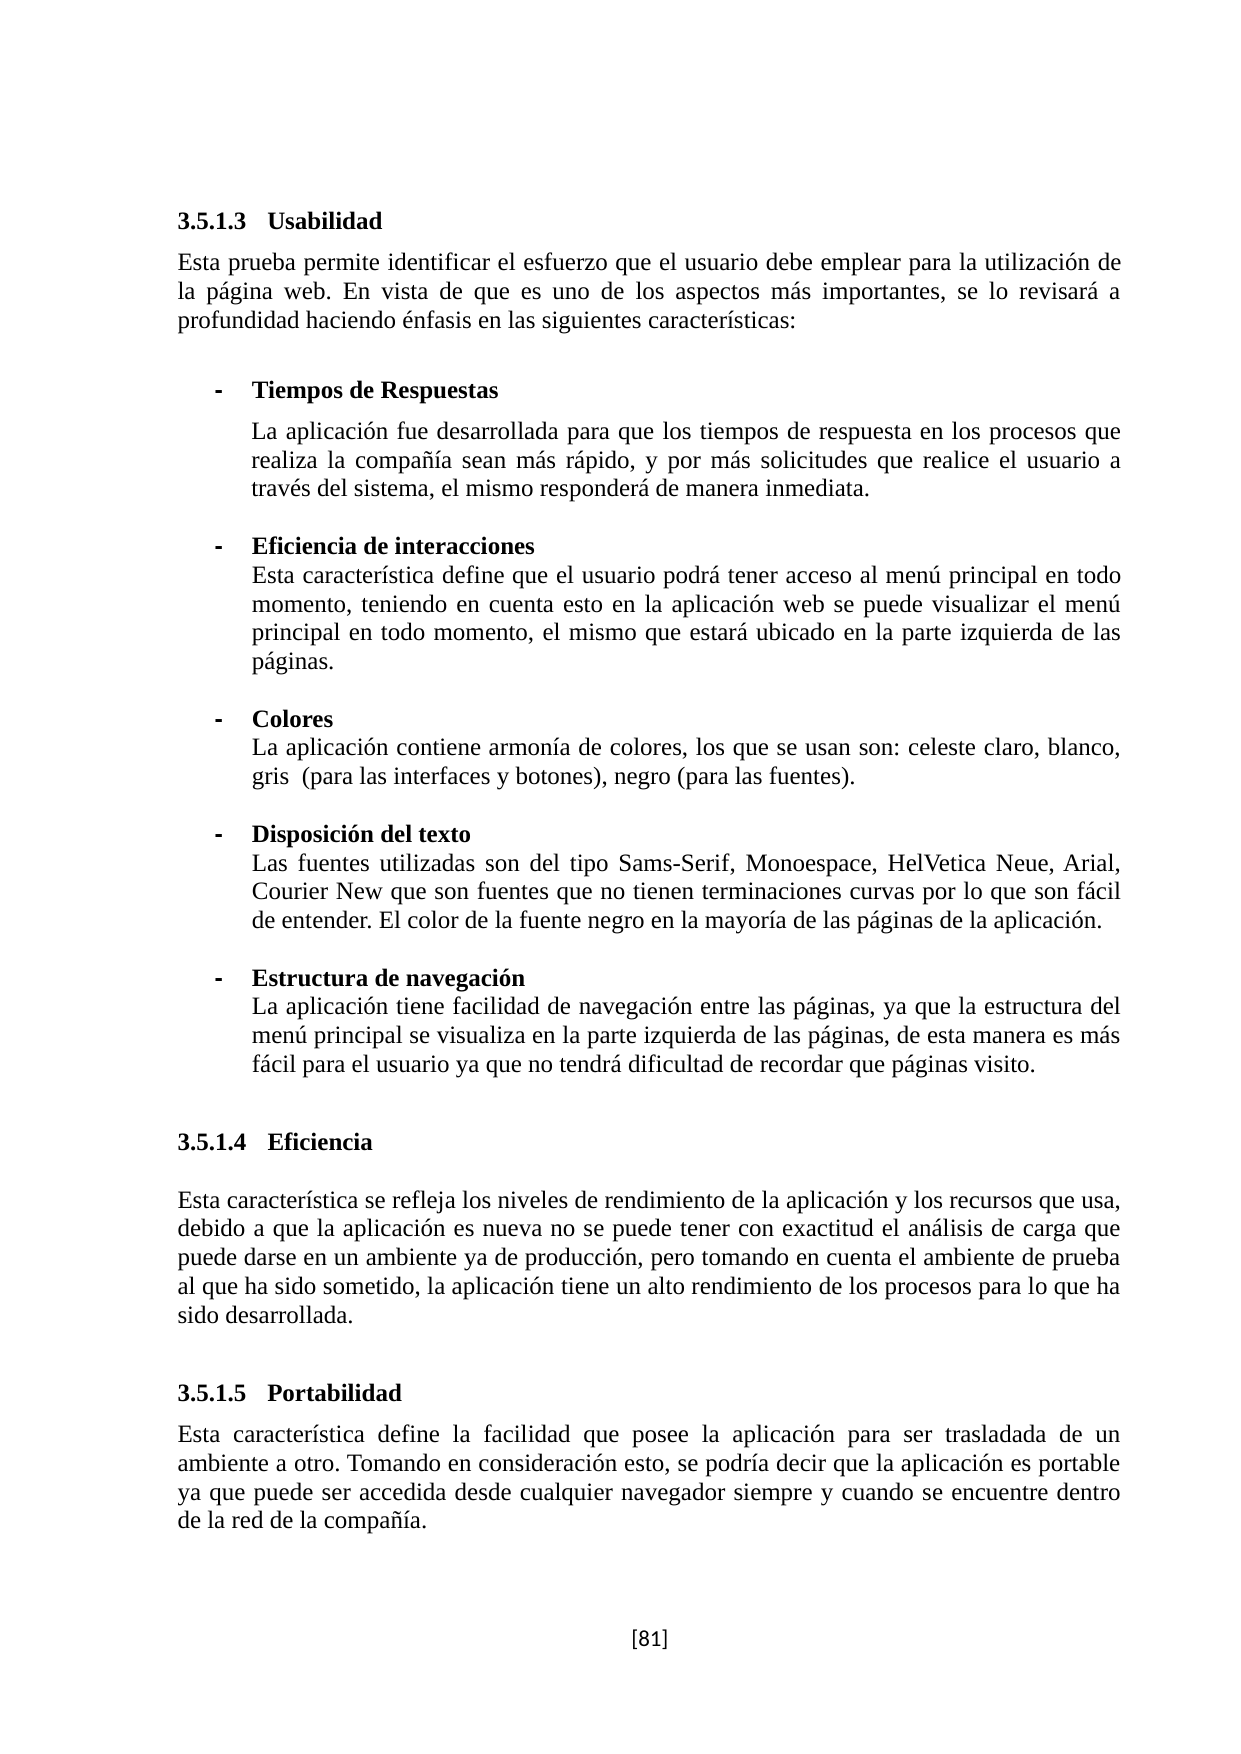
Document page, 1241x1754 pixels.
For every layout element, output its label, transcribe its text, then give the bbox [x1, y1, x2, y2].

list Tiempos de Respuestas [214, 375, 1122, 403]
text Las fuentes utilizadas son del tipo Sams-Serif, Monoespace, HelVetica Neue, Arial, Courier New que son fuentes que no tienen terminaciones curvas por lo que son fácil de entender. El color de la fuente negro en la mayoría de las páginas de la aplicación. [252, 848, 1122, 934]
subtitle Usabilidad [177, 206, 1122, 235]
text La aplicación contiene armonía de colores, los que se usan son: celeste claro, blanco, gris (para las interfaces y botones), negro (para las fuentes). [252, 732, 1122, 790]
list Eficiencia de interacciones [214, 531, 1122, 560]
text La aplicación fue desarrollada para que los tiempos de respuesta en los procesos que realiza la compañía sean más rápido, y por más solicitudes que realice el usuario a través del sistema, el mismo responderá de manera inmediata. [251, 416, 1122, 502]
subtitle Eficiencia [177, 1127, 1122, 1156]
text Esta característica define la facilidad que posee la aplicación para ser trasladada de un ambiente a otro. Tomando en consideración esto, se podría decir que la aplicación es portable ya que puede ser accedida desde cualquier navegador siempre y cuando se encuentre dentro de la red de la compañía. [177, 1419, 1122, 1534]
text Esta característica define que el usuario podrá tener acceso al menú principal en todo momento, teniendo en cuenta esto en la aplicación web se puede visualizar el menú principal en todo momento, el mismo que estará ubicado en la parte izquierda de las páginas. [252, 560, 1122, 675]
text La aplicación tiene facilidad de navegación entre las páginas, ya que la estructura del menú principal se visualiza en la parte izquierda de las páginas, de esta manera es más fácil para el usuario ya que no tendrá dificultad de recordar que páginas visito. [252, 991, 1122, 1078]
list Disposición del texto [214, 819, 1122, 848]
list Estructura de navegación [214, 963, 1122, 991]
subtitle Portabilidad [177, 1378, 1122, 1407]
text Esta prueba permite identificar el esfuerzo que el usuario debe emplear para la utilización de la página web. En vista de que es uno de los aspectos más importantes, se lo revisará a profundidad haciendo énfasis en las siguientes características: [177, 247, 1122, 333]
text Esta característica se refleja los niveles de rendimiento de la aplicación y los recursos que usa, debido a que la aplicación es nueva no se puede tener con exactitud el análisis de carga que puede darse en un ambiente ya de producción, pero tomando en cuenta el ambiente de prueba al que ha sido sometido, la aplicación tiene un alto rendimiento de los procesos para lo que ha sido desarrollada. [177, 1185, 1122, 1328]
list Colores [214, 704, 1122, 732]
